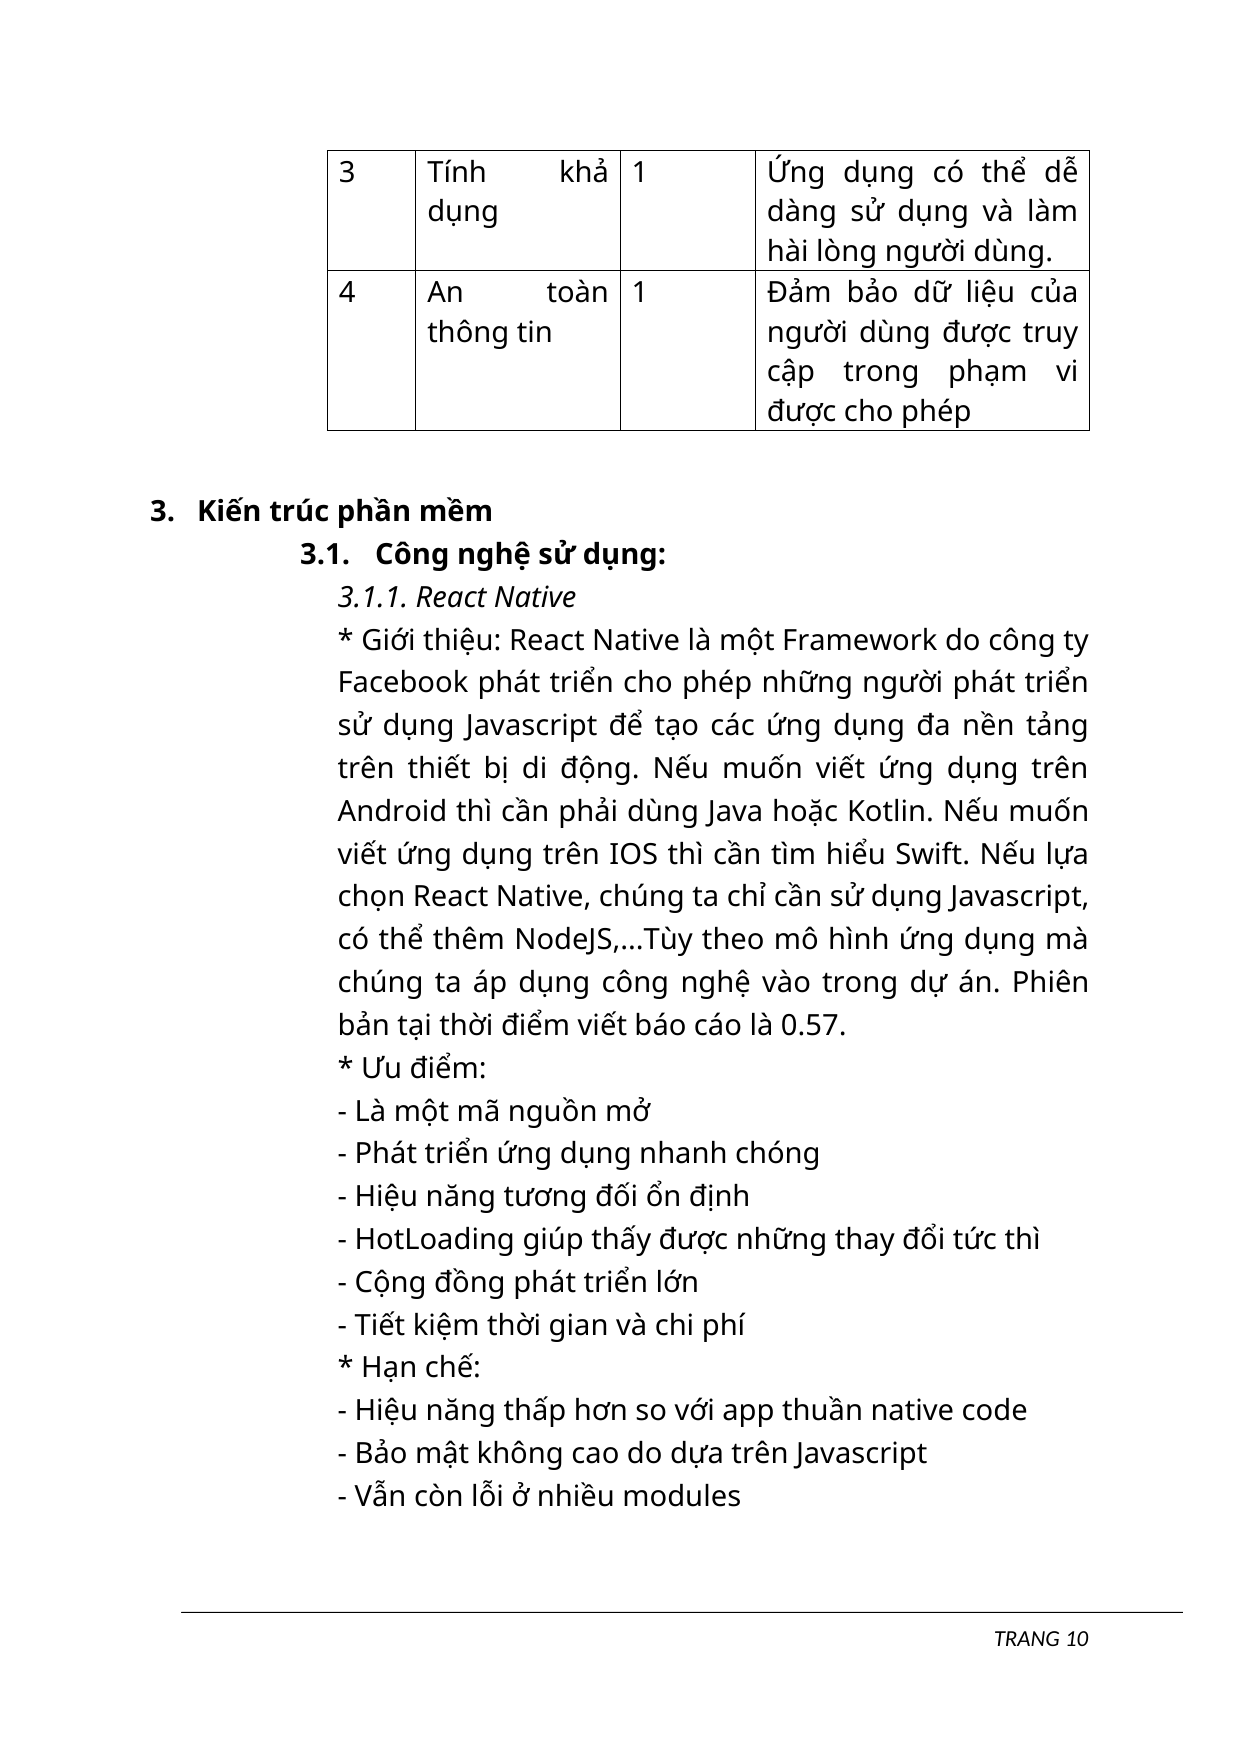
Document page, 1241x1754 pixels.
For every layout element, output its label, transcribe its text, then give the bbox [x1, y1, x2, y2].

list 3.1.1. React Native [337, 576, 1090, 616]
table_cell 1 [621, 271, 755, 430]
list - Tiết kiệm thời gian và chi phí [337, 1304, 1090, 1343]
table_cell 1 [621, 151, 755, 270]
table_cell Tính khả dụng [416, 151, 620, 270]
table_cell Đảm bảo dữ liệu của người dùng được truy cập trong phạm vi được cho phép [756, 271, 1089, 430]
list - Hiệu năng tương đối ổn định [337, 1175, 1090, 1215]
list - HotLoading giúp thấy được những thay đổi tức thì [337, 1218, 1090, 1258]
list - Cộng đồng phát triển lớn [337, 1261, 1090, 1301]
list * Giới thiệu: React Native là một Framework do công ty Facebook phát triển cho phép những người phát triển sử dụng Javascript để tạo các ứng dụng đa nền tảng trên thiết bị di động. Nếu muốn viết ứng dụng trên Android thì cần phải dùng Java hoặc Kotlin. Nếu muốn viết ứng dụng trên IOS thì cần tìm hiểu Swift. Nếu lựa chọn React Native, chúng ta chỉ cần sử dụng Javascript, có thể thêm NodeJS,...Tùy theo mô hình ứng dụng mà chúng ta áp dụng công nghệ vào trong dự án. Phiên bản tại thời điểm viết báo cáo là 0.57. [337, 619, 1090, 1044]
table_cell An toàn thông tin [416, 271, 620, 430]
list - Bảo mật không cao do dựa trên Javascript [337, 1432, 1090, 1472]
table_cell 3 [328, 151, 415, 270]
list - Phát triển ứng dụng nhanh chóng [337, 1133, 1090, 1172]
list * Ưu điểm: [337, 1047, 1090, 1087]
list - Là một mã nguồn mở [337, 1090, 1090, 1129]
list Kiến trúc phần mềm [150, 490, 1090, 530]
list * Hạn chế: [337, 1347, 1090, 1386]
list Công nghệ sử dụng: [300, 533, 1090, 573]
table_cell Ứng dụng có thể dễ dàng sử dụng và làm hài lòng người dùng. [756, 151, 1089, 270]
list - Vẫn còn lỗi ở nhiều modules [337, 1475, 1090, 1515]
list - Hiệu năng thấp hơn so với app thuần native code [337, 1389, 1090, 1429]
table_cell 4 [328, 271, 415, 430]
